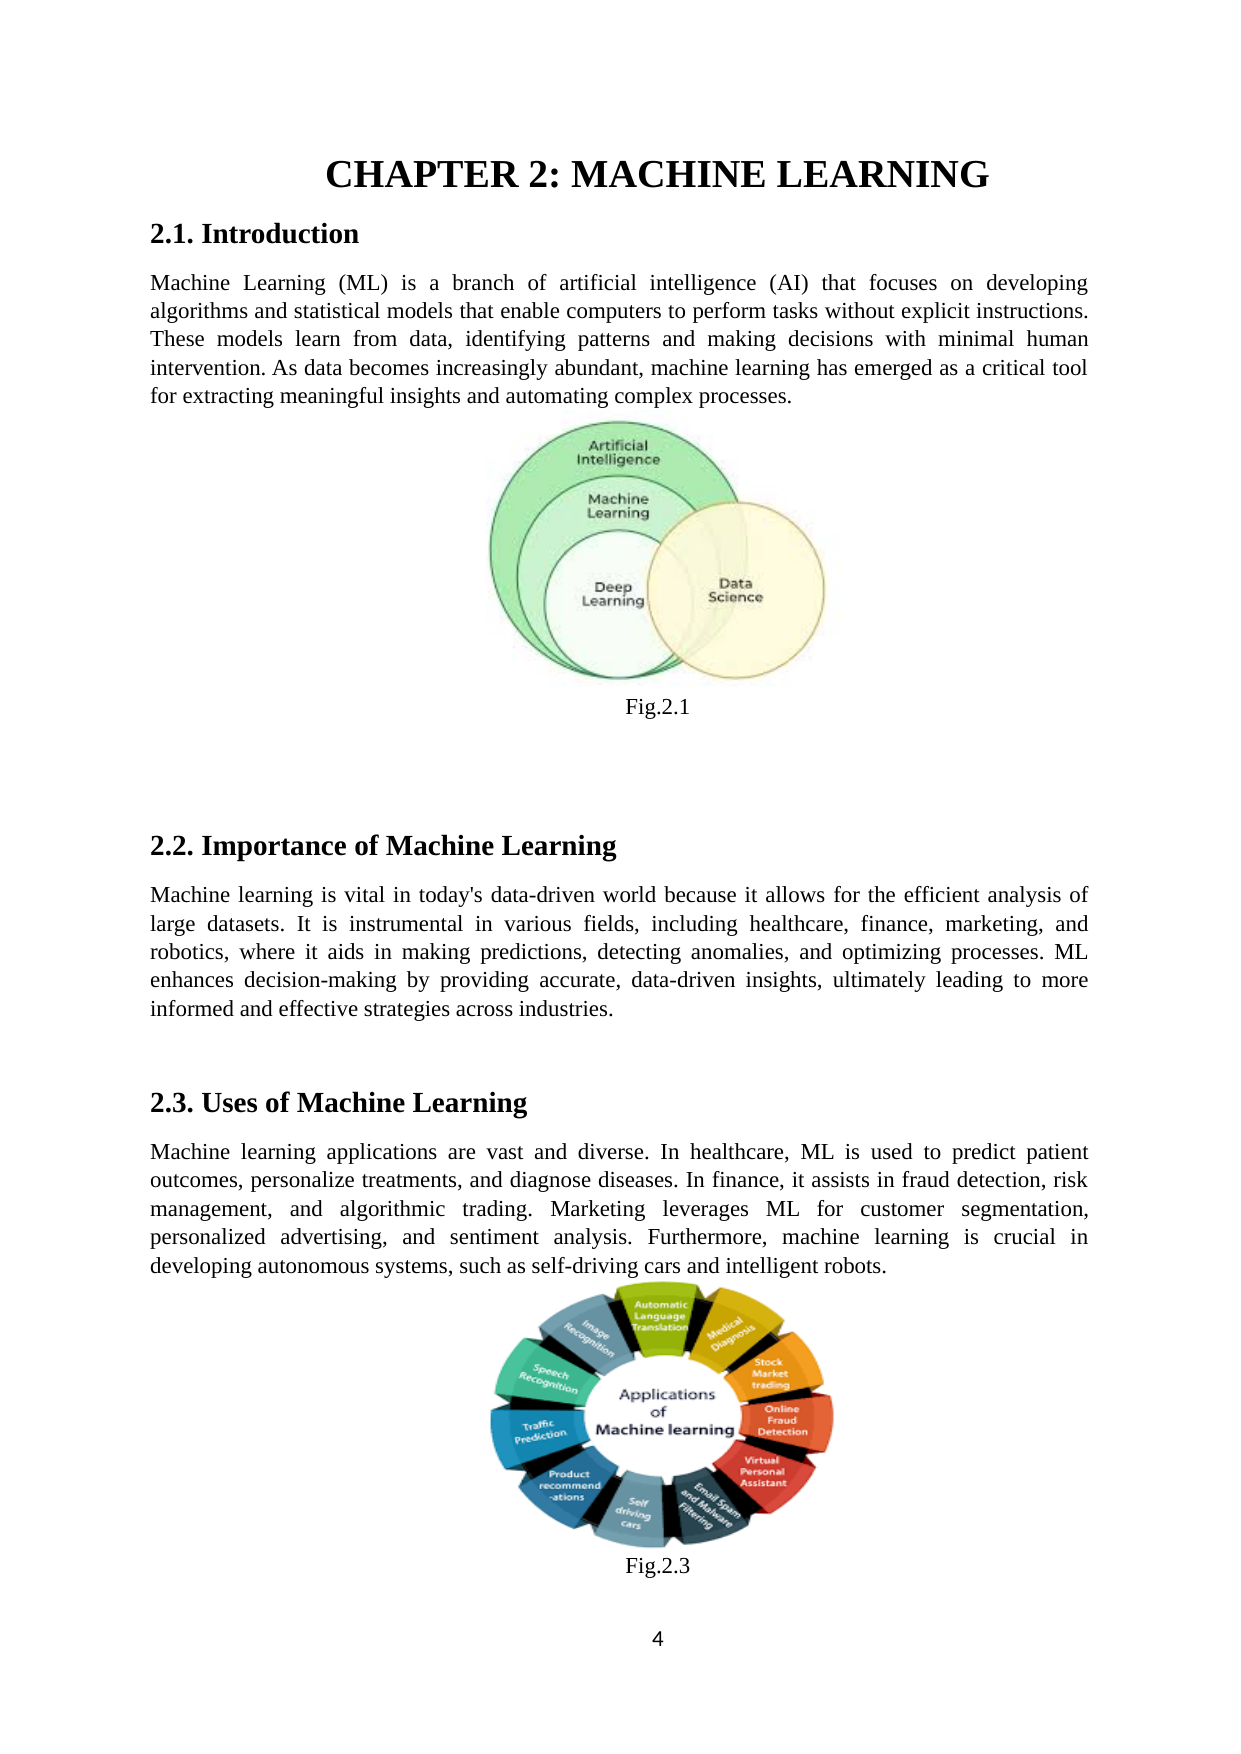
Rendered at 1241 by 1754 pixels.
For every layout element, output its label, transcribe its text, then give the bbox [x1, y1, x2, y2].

text Fig.2.1 [150, 693, 1090, 719]
picture [437, 410, 878, 691]
text Machine learning is vital in today's data-driven world because it allows for the efficient analysis of large datasets. It is instrumental in various fields, including healthcare, finance, marketing, and robotics, where it aids in making predictions, detecting anomalies, and optimizing processes. ML enhances decision-making by providing accurate, data-driven insights, ultimately leading to more informed and effective strategies across industries. [150, 881, 1090, 1021]
text 2.2. Importance of Machine Learning [150, 828, 1090, 862]
picture [460, 1280, 855, 1550]
text 2.3. Uses of Machine Learning [150, 1085, 1090, 1119]
text Machine Learning (ML) is a branch of artificial intelligence (AI) that focuses on developing algorithms and statistical models that enable computers to perform tasks without explicit instructions. These models learn from data, identifying patterns and making decisions with minimal human intervention. As data becomes increasingly abundant, machine learning has emerged as a critical tool for extracting meaningful insights and automating complex processes. [150, 268, 1090, 409]
text 2.1. Introduction [150, 216, 1090, 249]
text CHAPTER 2: MACHINE LEARNING [150, 150, 1090, 196]
text Fig.2.3 [150, 1552, 1090, 1578]
text Machine learning applications are vast and diverse. In healthcare, ML is used to predict patient outcomes, personalize treatments, and diagnose diseases. In finance, it assists in fraud detection, risk management, and algorithmic trading. Marketing leverages ML for customer segmentation, personalized advertising, and sentiment analysis. Furthermore, machine learning is crucial in developing autonomous systems, such as self-driving cars and intelligent robots. [150, 1138, 1090, 1278]
